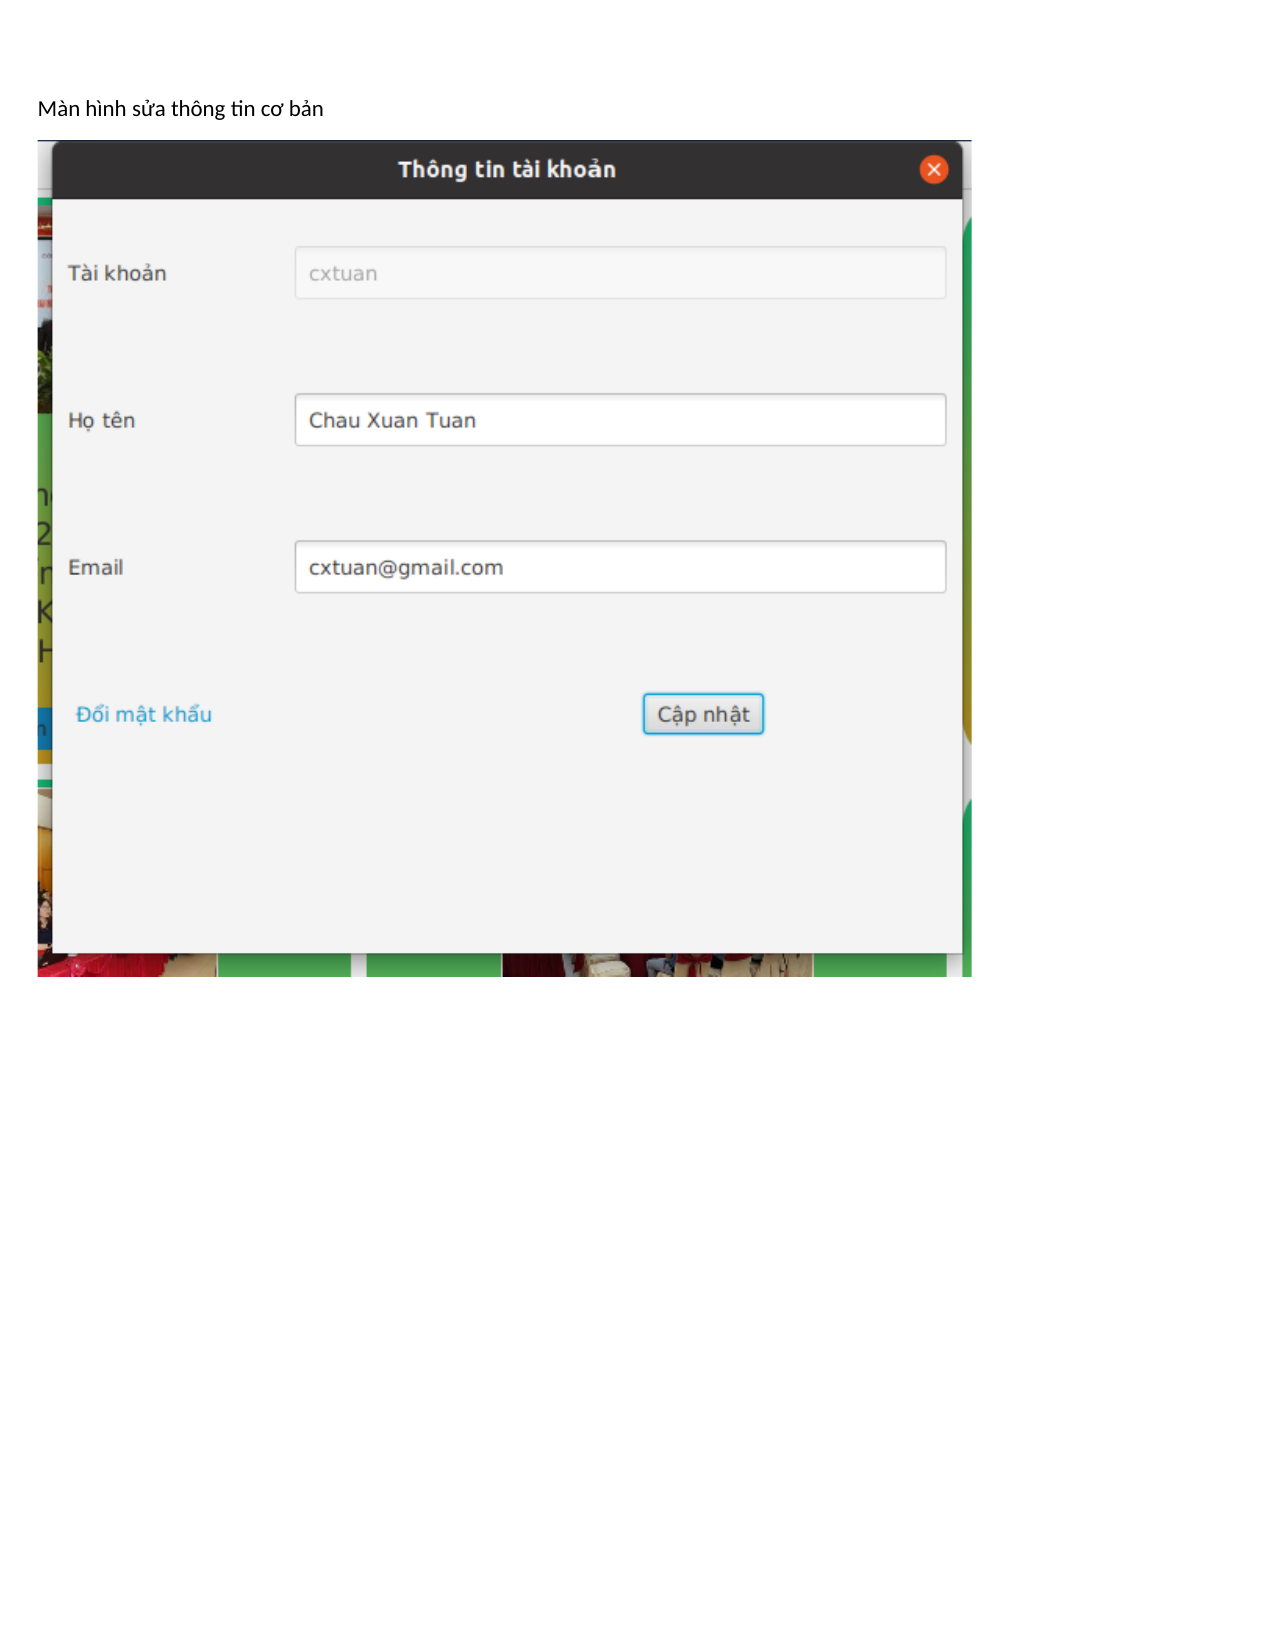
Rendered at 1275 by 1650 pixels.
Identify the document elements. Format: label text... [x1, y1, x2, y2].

picture [37, 140, 972, 977]
list Màn hình sửa thông tin cơ bản [37, 94, 1172, 122]
